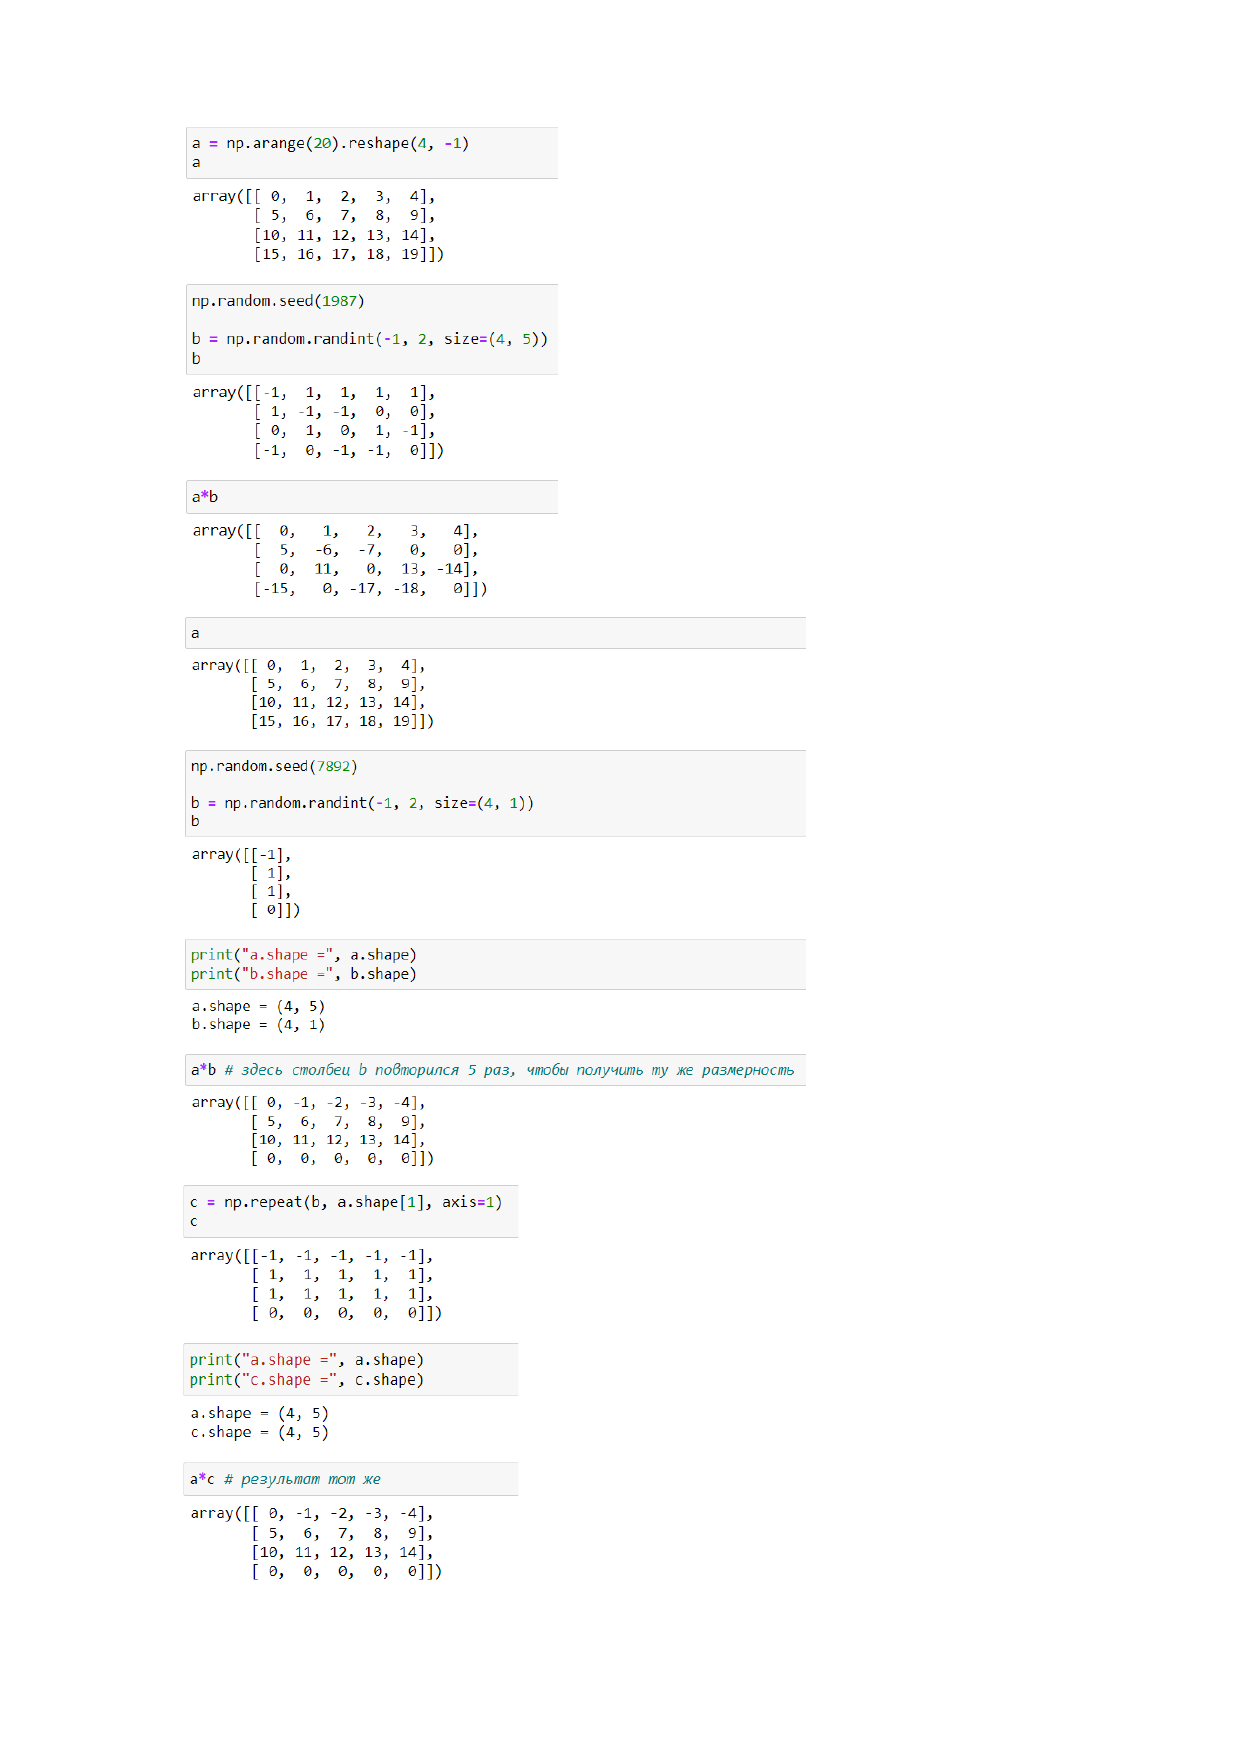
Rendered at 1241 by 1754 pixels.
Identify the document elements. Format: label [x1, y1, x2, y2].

picture [177, 118, 806, 1594]
